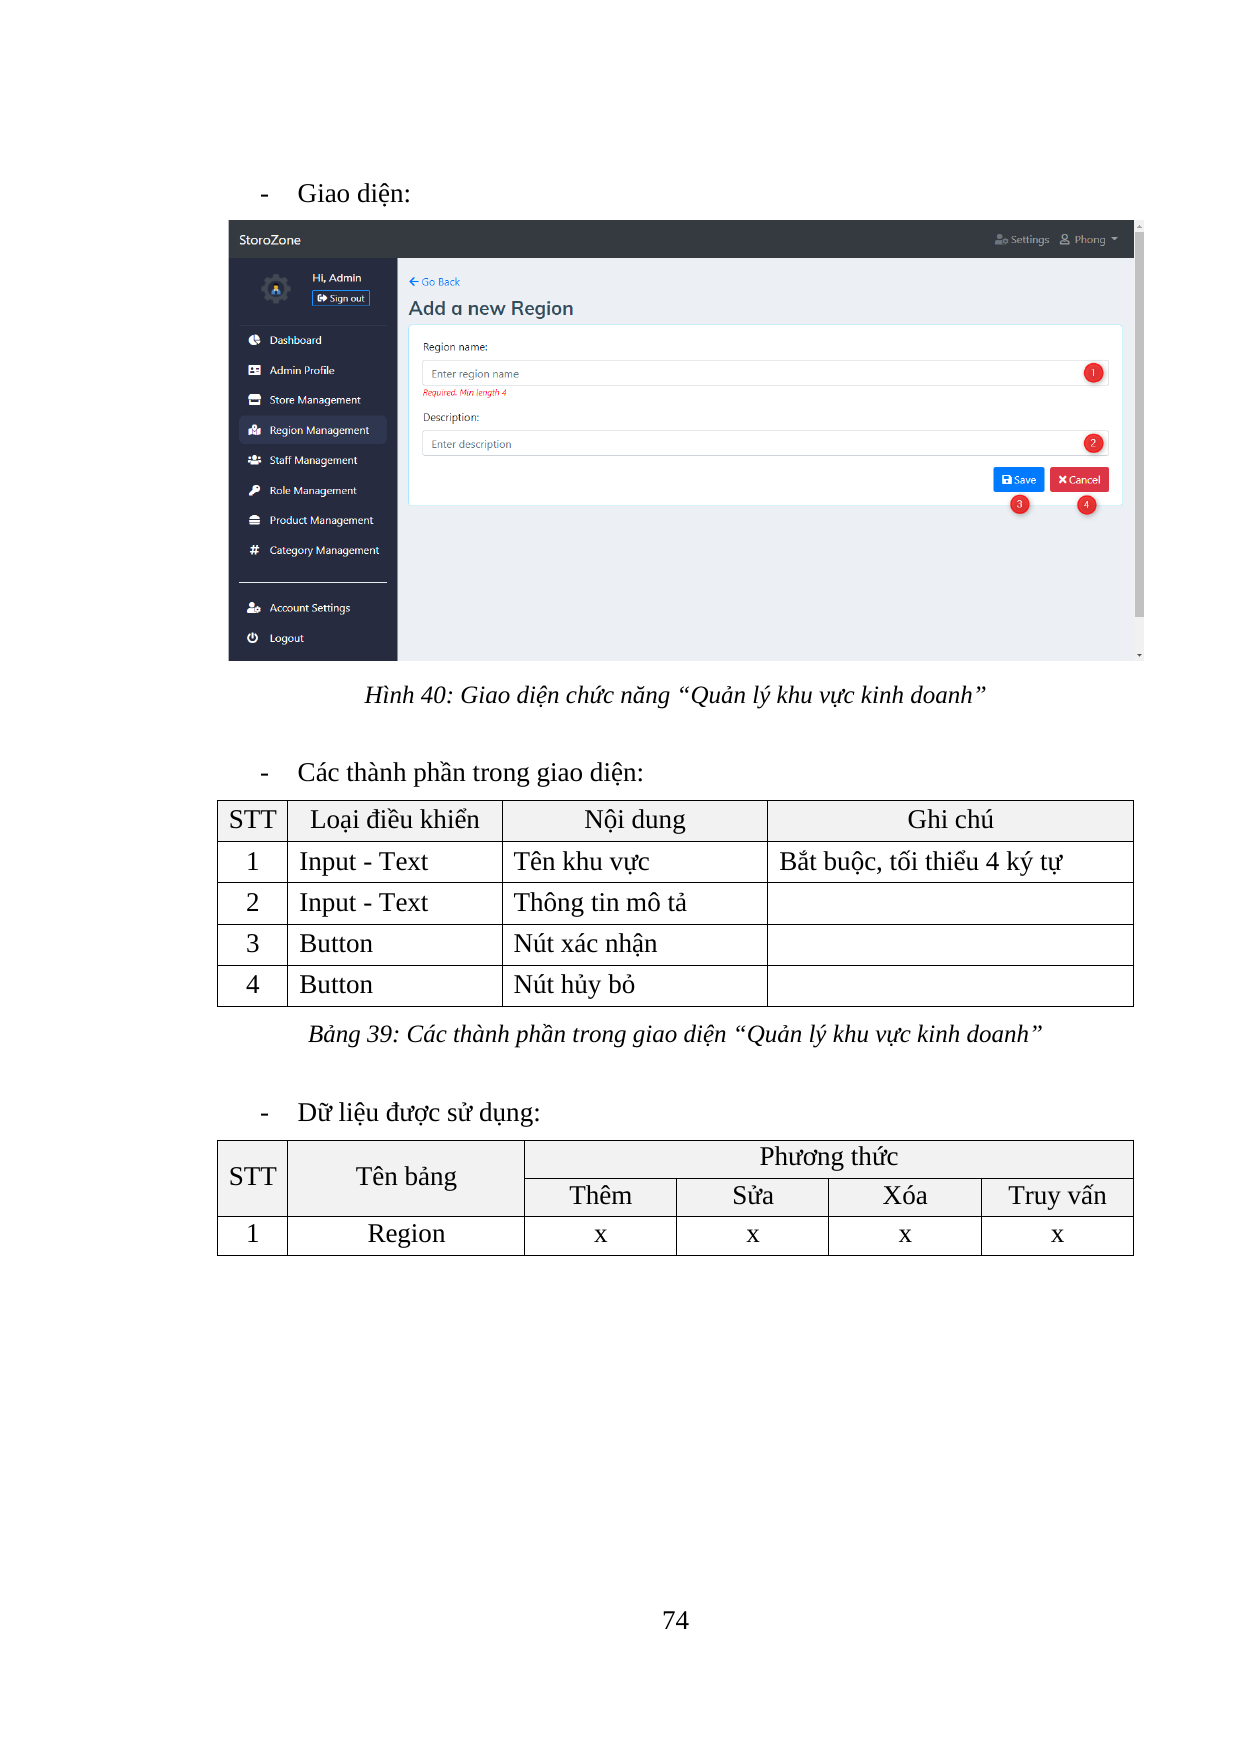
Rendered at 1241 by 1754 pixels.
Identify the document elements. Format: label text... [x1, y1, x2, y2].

table_header Tên bảng [288, 1141, 524, 1216]
table_cell x [829, 1217, 981, 1254]
table_cell Nút hủy bỏ [503, 966, 767, 1006]
table_cell Nút xác nhận [503, 925, 767, 965]
table_cell x [525, 1217, 676, 1254]
table_cell Thêm [525, 1179, 676, 1216]
table_cell 1 [218, 1217, 287, 1254]
table_header Loại điều khiển [288, 801, 502, 841]
text Bảng 2.12: Các thành phần trong giao diện “Quản lý khu vực kinh doanh” [229, 1019, 1122, 1048]
table_cell Region [288, 1217, 524, 1254]
table_header Ghi chú [768, 801, 1133, 841]
table_header STT [218, 801, 287, 841]
table_cell Truy vấn [982, 1179, 1133, 1216]
table_cell Input - Text [288, 883, 502, 923]
table_cell Tên khu vực [503, 842, 767, 882]
table_cell Xóa [829, 1179, 981, 1216]
table_cell Bắt buộc, tối thiểu 4 ký tự [768, 842, 1133, 882]
picture [228, 220, 1144, 661]
table_cell Button [288, 925, 502, 965]
table_cell 3 [218, 925, 287, 965]
table_cell 1 [218, 842, 287, 882]
table_cell Button [288, 966, 502, 1006]
table_cell [768, 925, 1133, 965]
table_cell 2 [218, 883, 287, 923]
table_cell x [677, 1217, 828, 1254]
table_cell x [982, 1217, 1133, 1254]
list Giao diện: [260, 177, 1122, 208]
text Hình 40: Giao diện chức năng “Quản lý khu vực kinh doanh” [229, 680, 1122, 708]
table_cell Sửa [677, 1179, 828, 1216]
table_cell [768, 883, 1133, 923]
list Dữ liệu được sử dụng: [260, 1096, 1122, 1127]
list Các thành phần trong giao diện: [260, 756, 1122, 787]
table_cell 4 [218, 966, 287, 1006]
table_cell Input - Text [288, 842, 502, 882]
table_cell Thông tin mô tả [503, 883, 767, 923]
table_header Nội dung [503, 801, 767, 841]
table_cell [768, 966, 1133, 1006]
table_header STT [218, 1141, 287, 1216]
table_header Phương thức [525, 1141, 1133, 1178]
